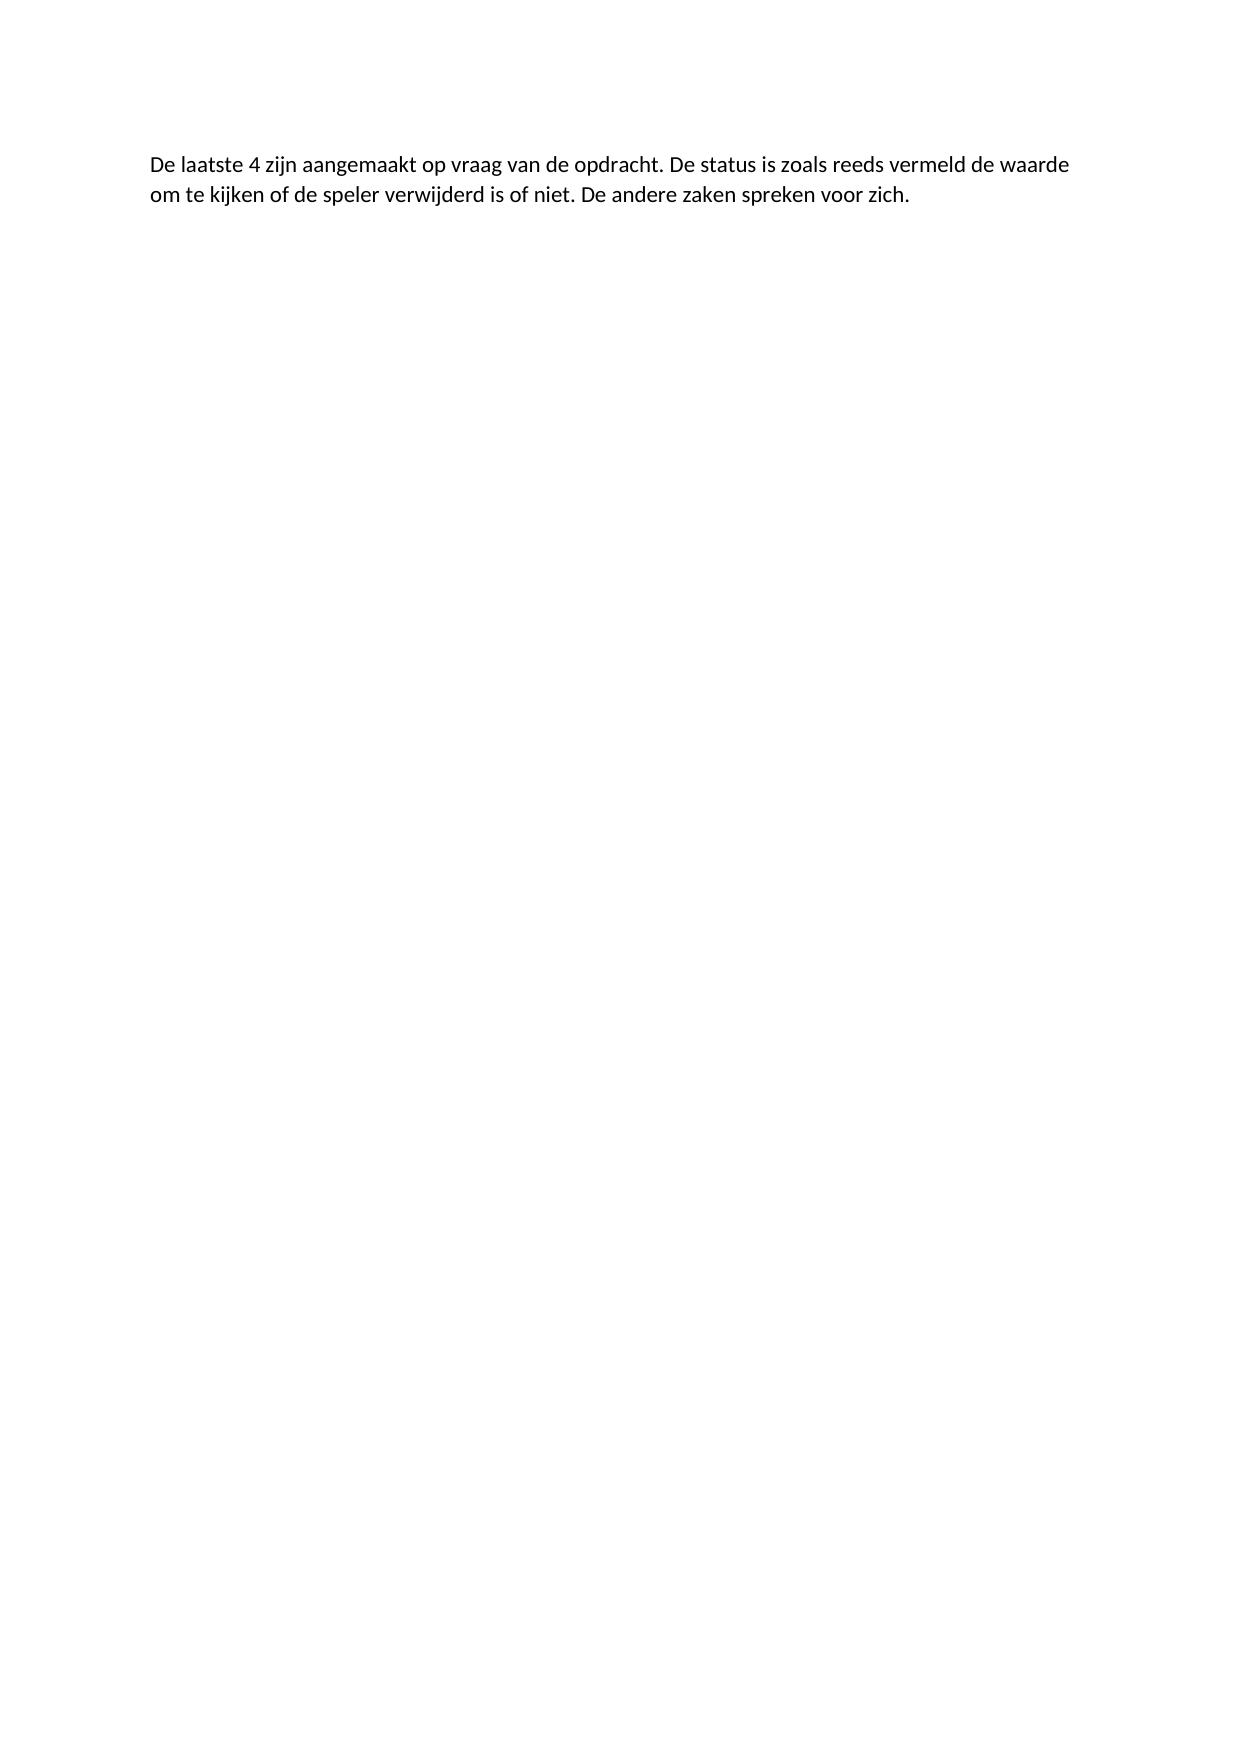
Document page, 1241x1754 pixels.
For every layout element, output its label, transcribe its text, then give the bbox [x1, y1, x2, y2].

text De laatste 4 zijn aangemaakt op vraag van de opdracht. De status is zoals reeds vermeld de waarde om te kijken of de speler verwijderd is of niet. De andere zaken spreken voor zich. [150, 150, 1090, 208]
